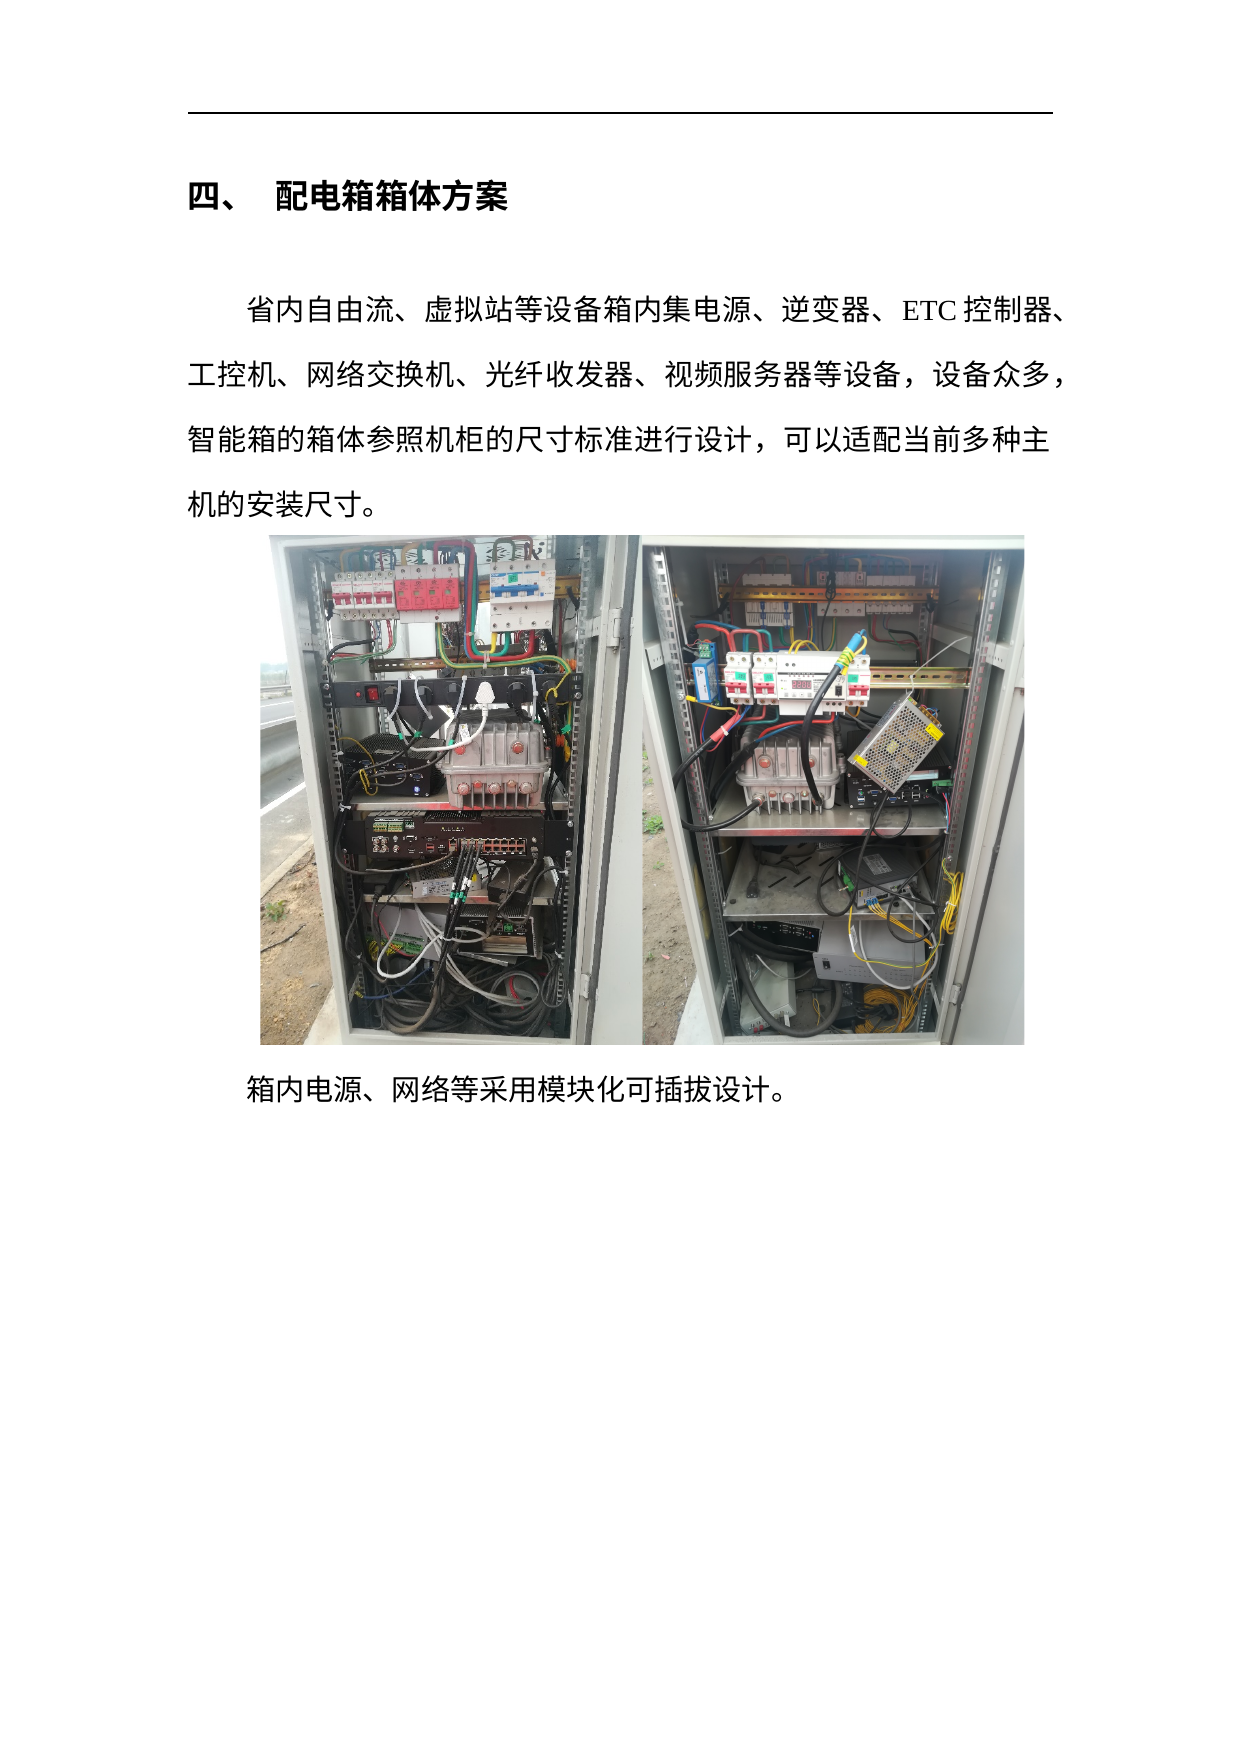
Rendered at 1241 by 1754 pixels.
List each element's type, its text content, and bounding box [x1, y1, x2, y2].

picture [260, 535, 1025, 1045]
subtitle 配电箱箱体方案 [187, 162, 1053, 227]
text 省内自由流、虚拟站等设备箱内集电源、逆变器、ETC控制器、工控机、网络交换机、光纤收发器、视频服务器等设备，设备众多，智能箱的箱体参照机柜的尺寸标准进行设计，可以适配当前多种主机的安装尺寸。 [187, 275, 1053, 535]
text 箱内电源、网络等采用模块化可插拔设计。 [187, 1055, 1053, 1120]
